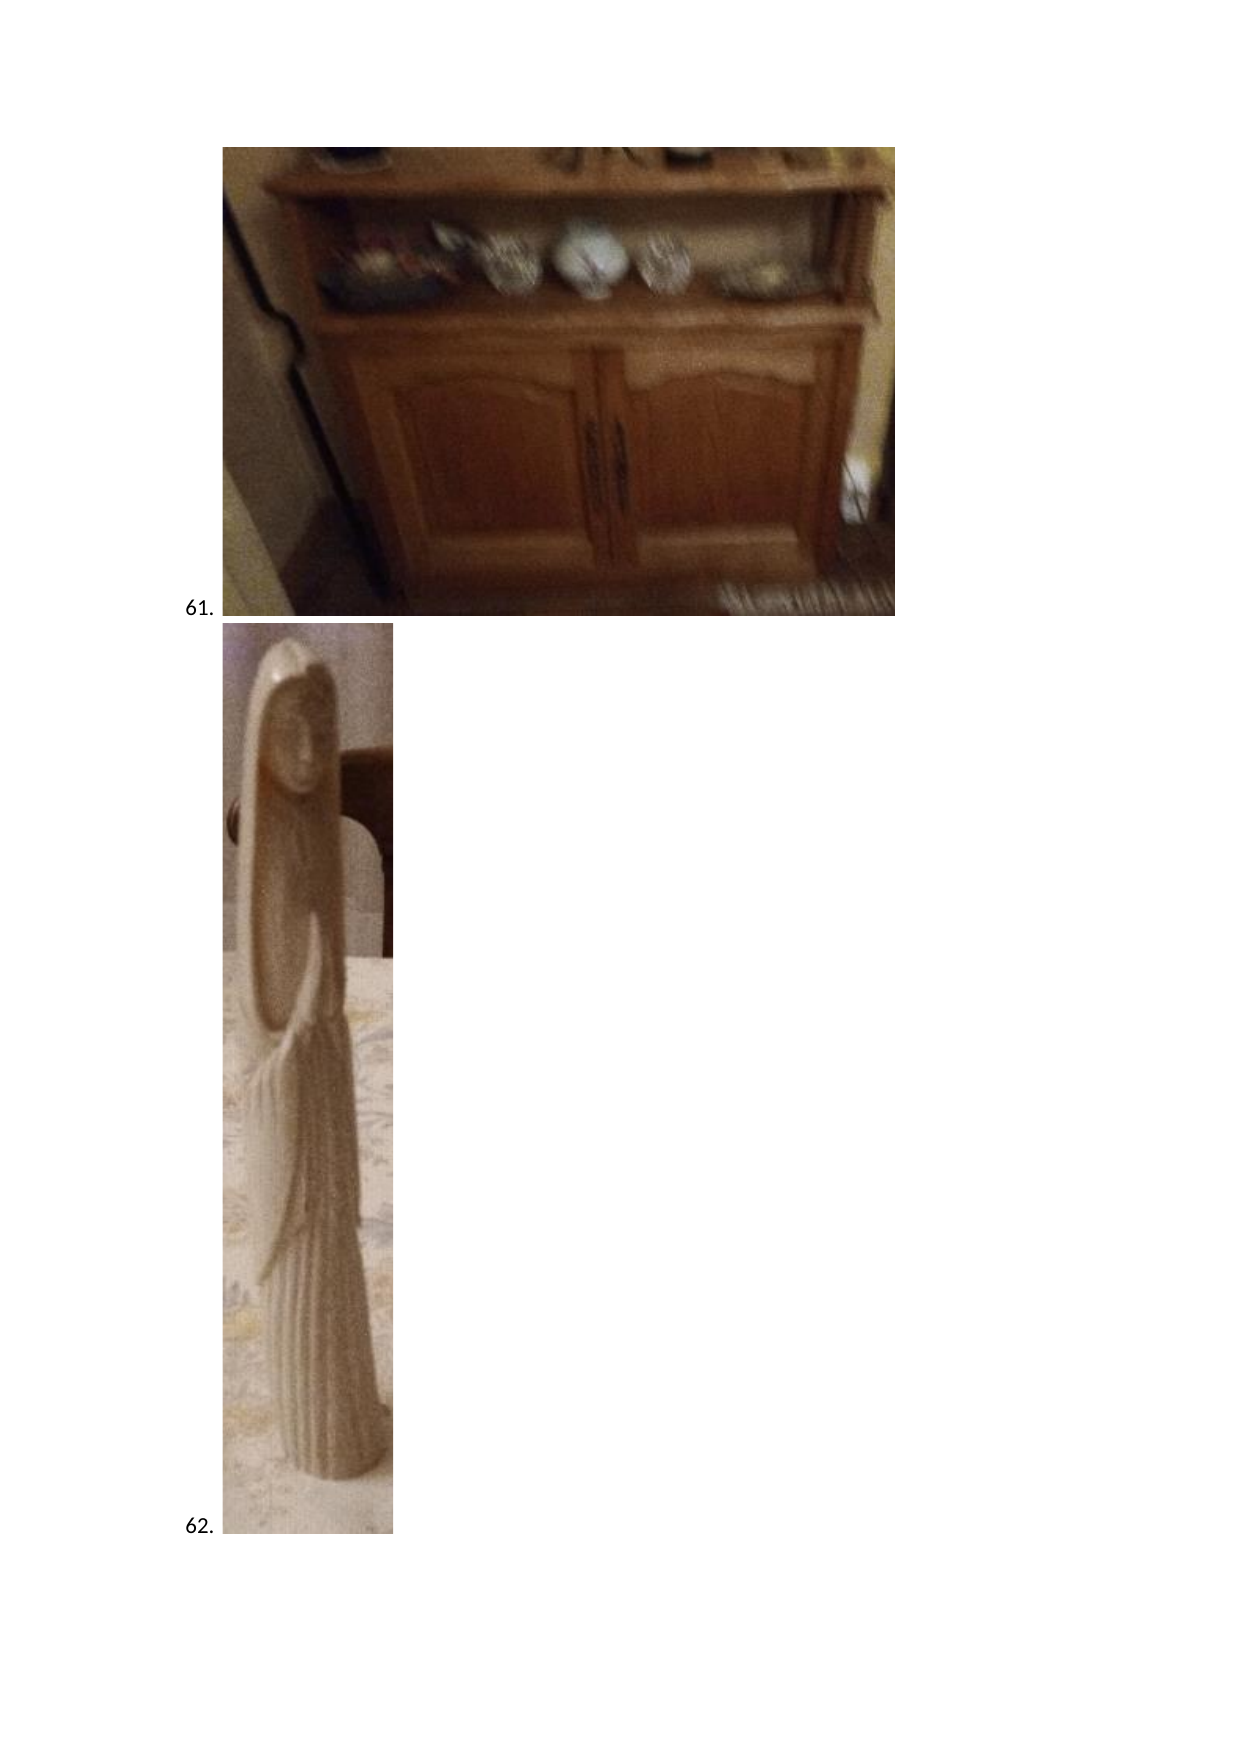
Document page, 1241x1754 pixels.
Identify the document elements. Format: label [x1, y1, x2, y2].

picture [222, 147, 895, 616]
picture [222, 623, 394, 1534]
